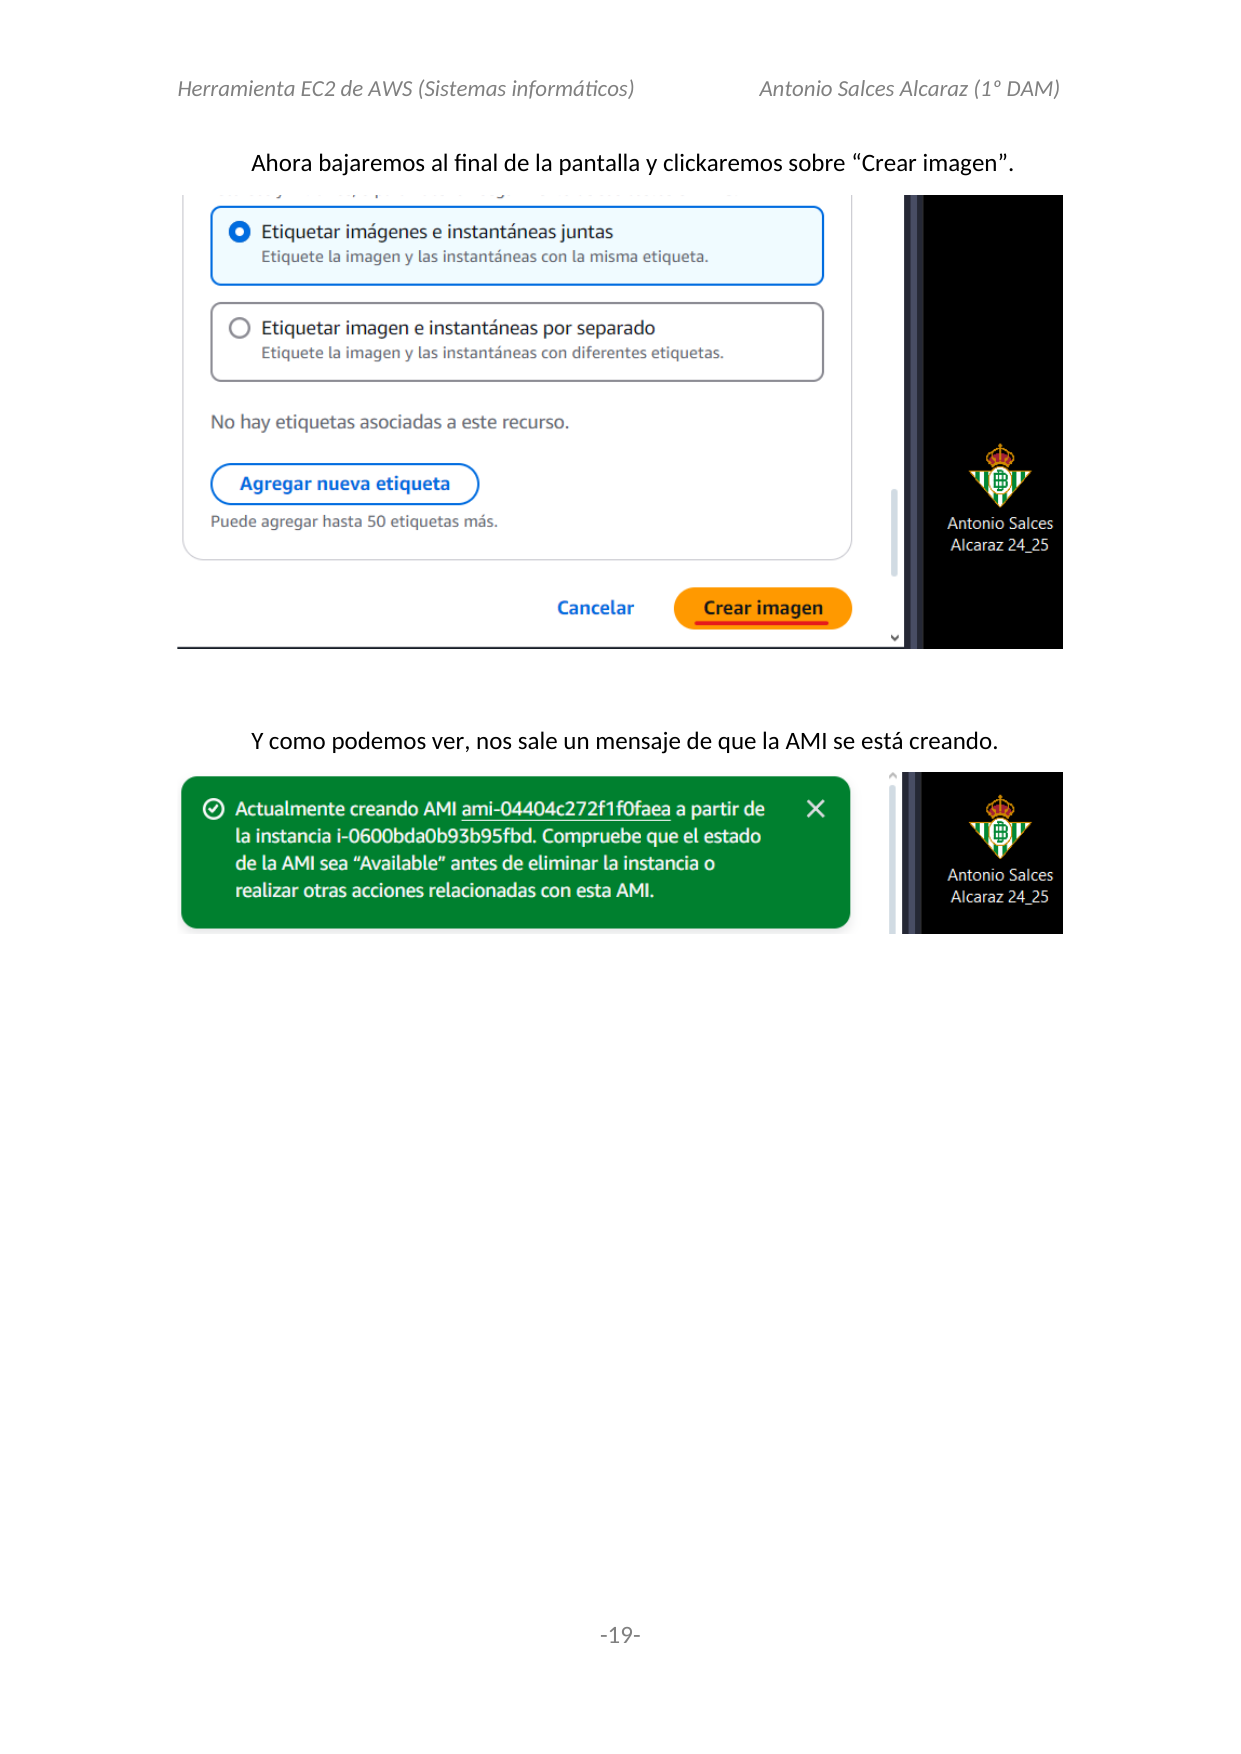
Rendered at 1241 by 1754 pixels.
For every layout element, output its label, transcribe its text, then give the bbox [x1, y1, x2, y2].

text Ahora bajaremos al final de la pantalla y clickaremos sobre “Crear imagen”. [177, 148, 1063, 178]
picture [177, 195, 1063, 649]
text Y como podemos ver, nos sale un mensaje de que la AMI se está creando. [177, 725, 1063, 756]
picture [177, 772, 1063, 934]
